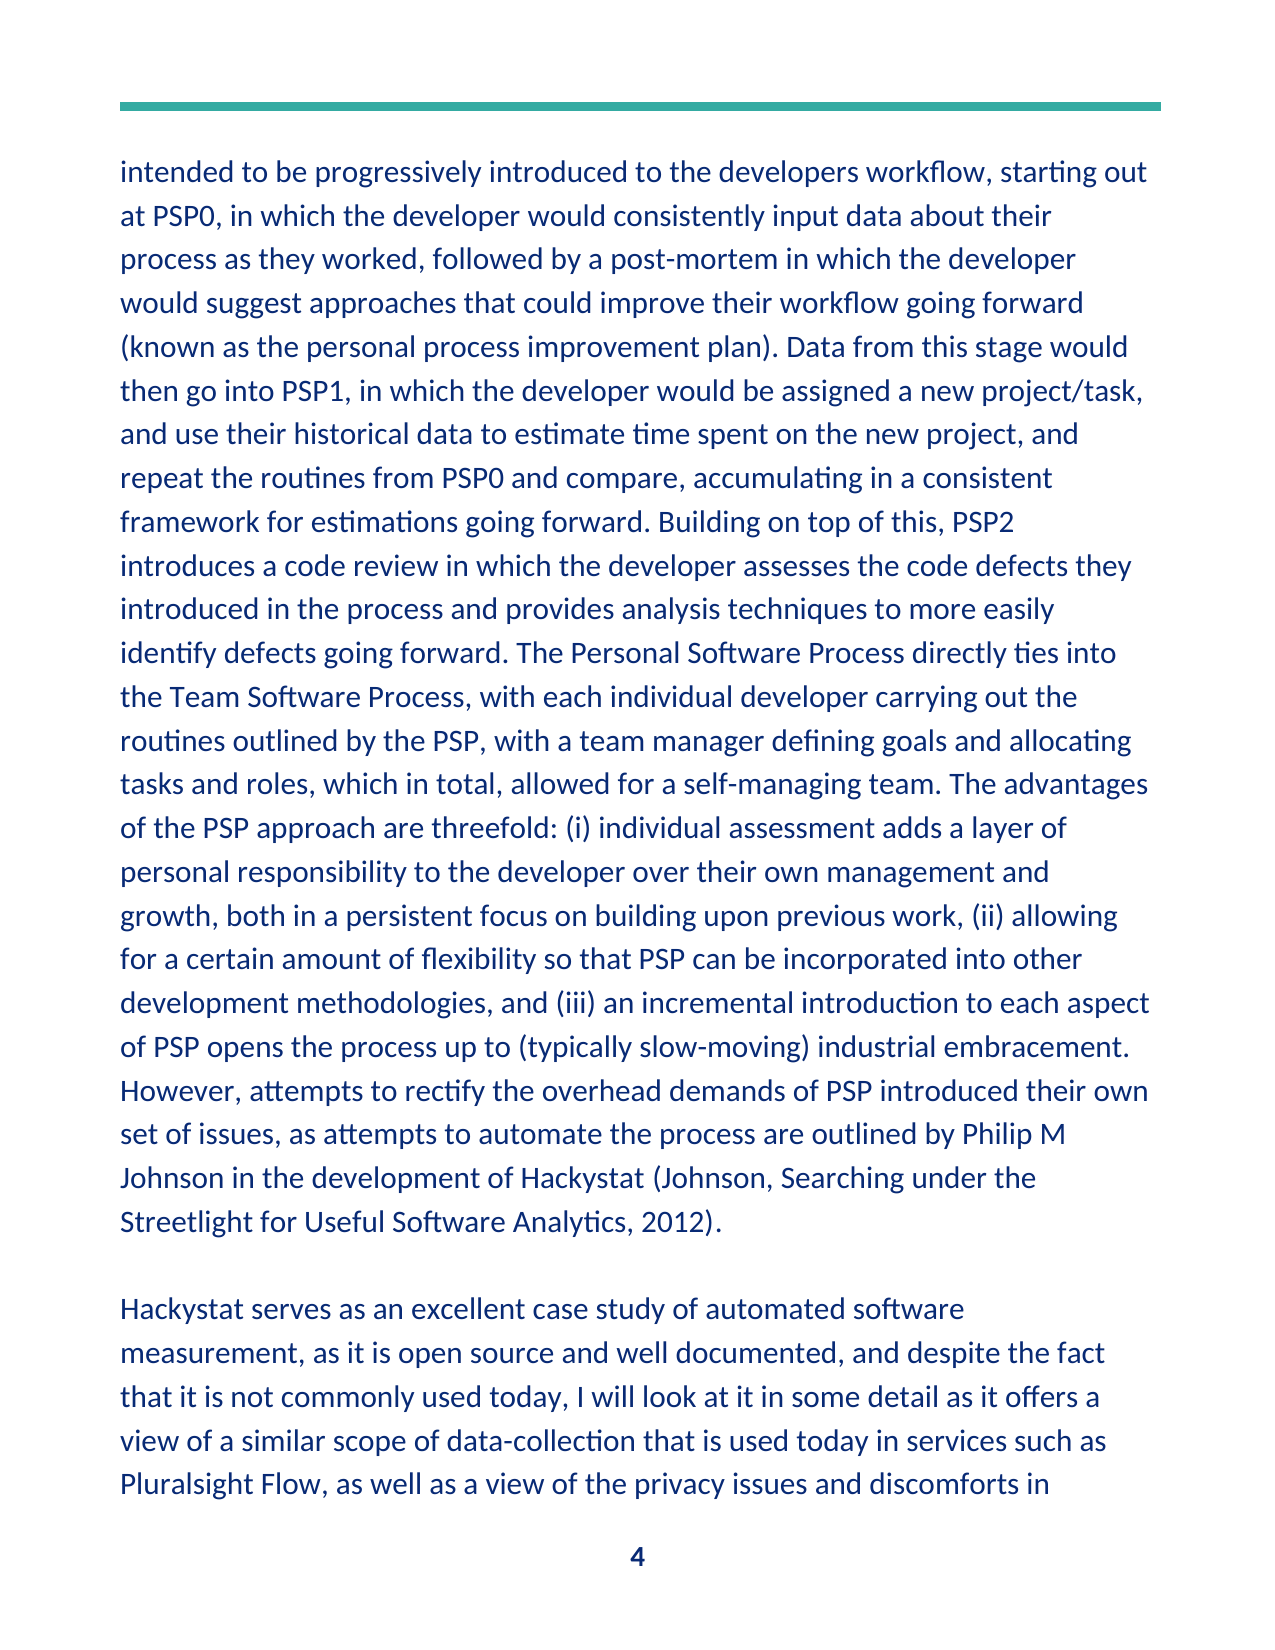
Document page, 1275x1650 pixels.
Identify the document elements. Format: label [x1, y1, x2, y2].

text [120, 152, 1155, 1240]
text [120, 1289, 1155, 1502]
